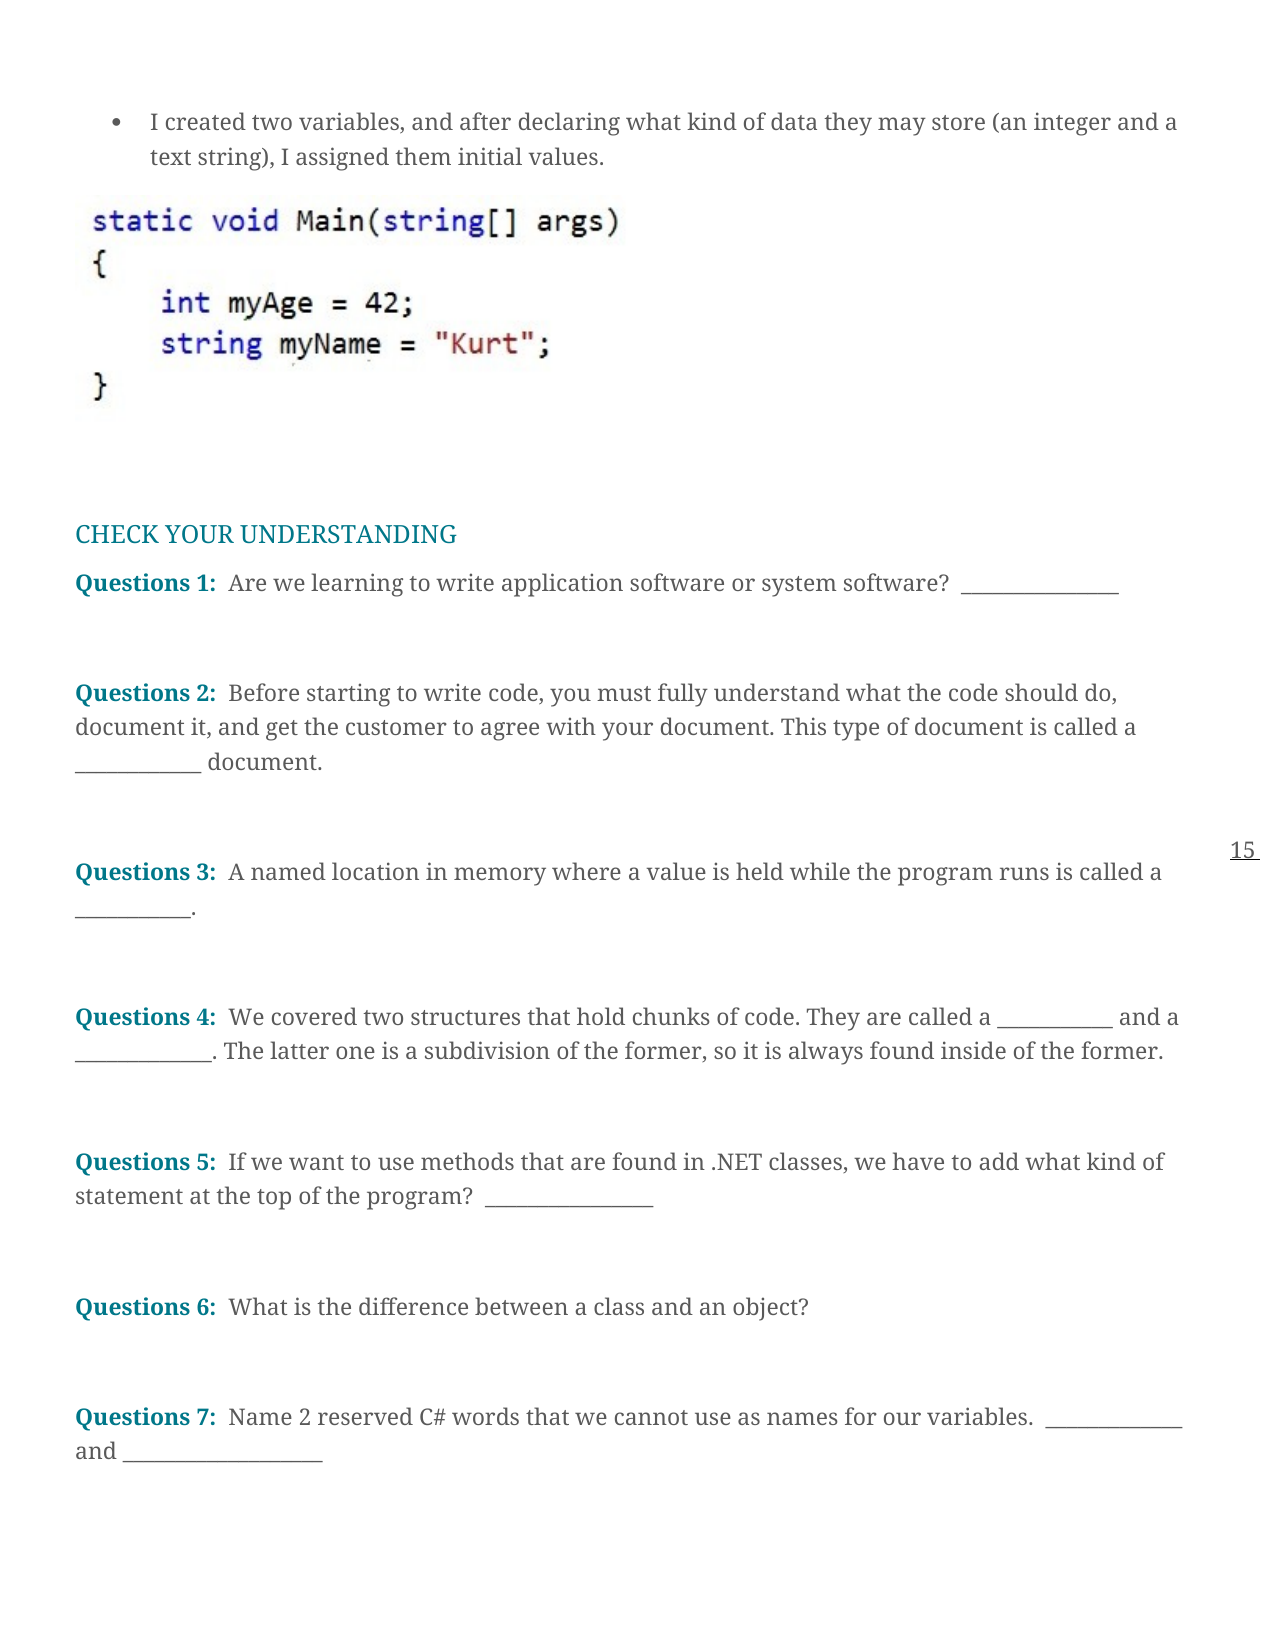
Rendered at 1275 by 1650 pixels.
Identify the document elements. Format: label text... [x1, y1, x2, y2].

text Questions 4: We covered two structures that hold chunks of code. They are called a ___________ and a _____________. The latter one is a subdivision of the former, so it is always found inside of the former. [75, 1001, 1200, 1067]
text Questions 6: What is the difference between a class and an object? [75, 1291, 1200, 1322]
text Questions 3: A named location in memory where a value is held while the program runs is called a ___________. [75, 856, 1200, 922]
text Questions 5: If we want to use methods that are found in .NET classes, we have to add what kind of statement at the top of the program? ________________ [75, 1146, 1200, 1211]
list I created two variables, and after declaring what kind of data they may store (an integer and a text string), I assigned them initial values. [112, 106, 1200, 172]
text Questions 1: Are we learning to write application software or system software? _______________ [75, 567, 1200, 598]
picture [75, 195, 657, 434]
subtitle Check your understanding [75, 517, 1200, 551]
text Questions 2: Before starting to write code, you must fully understand what the code should do, document it, and get the customer to agree with your document. This type of document is called a ____________ document. [75, 677, 1200, 777]
text Questions 7: Name 2 reserved C# words that we cannot use as names for our variables. _____________ and ___________________ [75, 1401, 1200, 1467]
